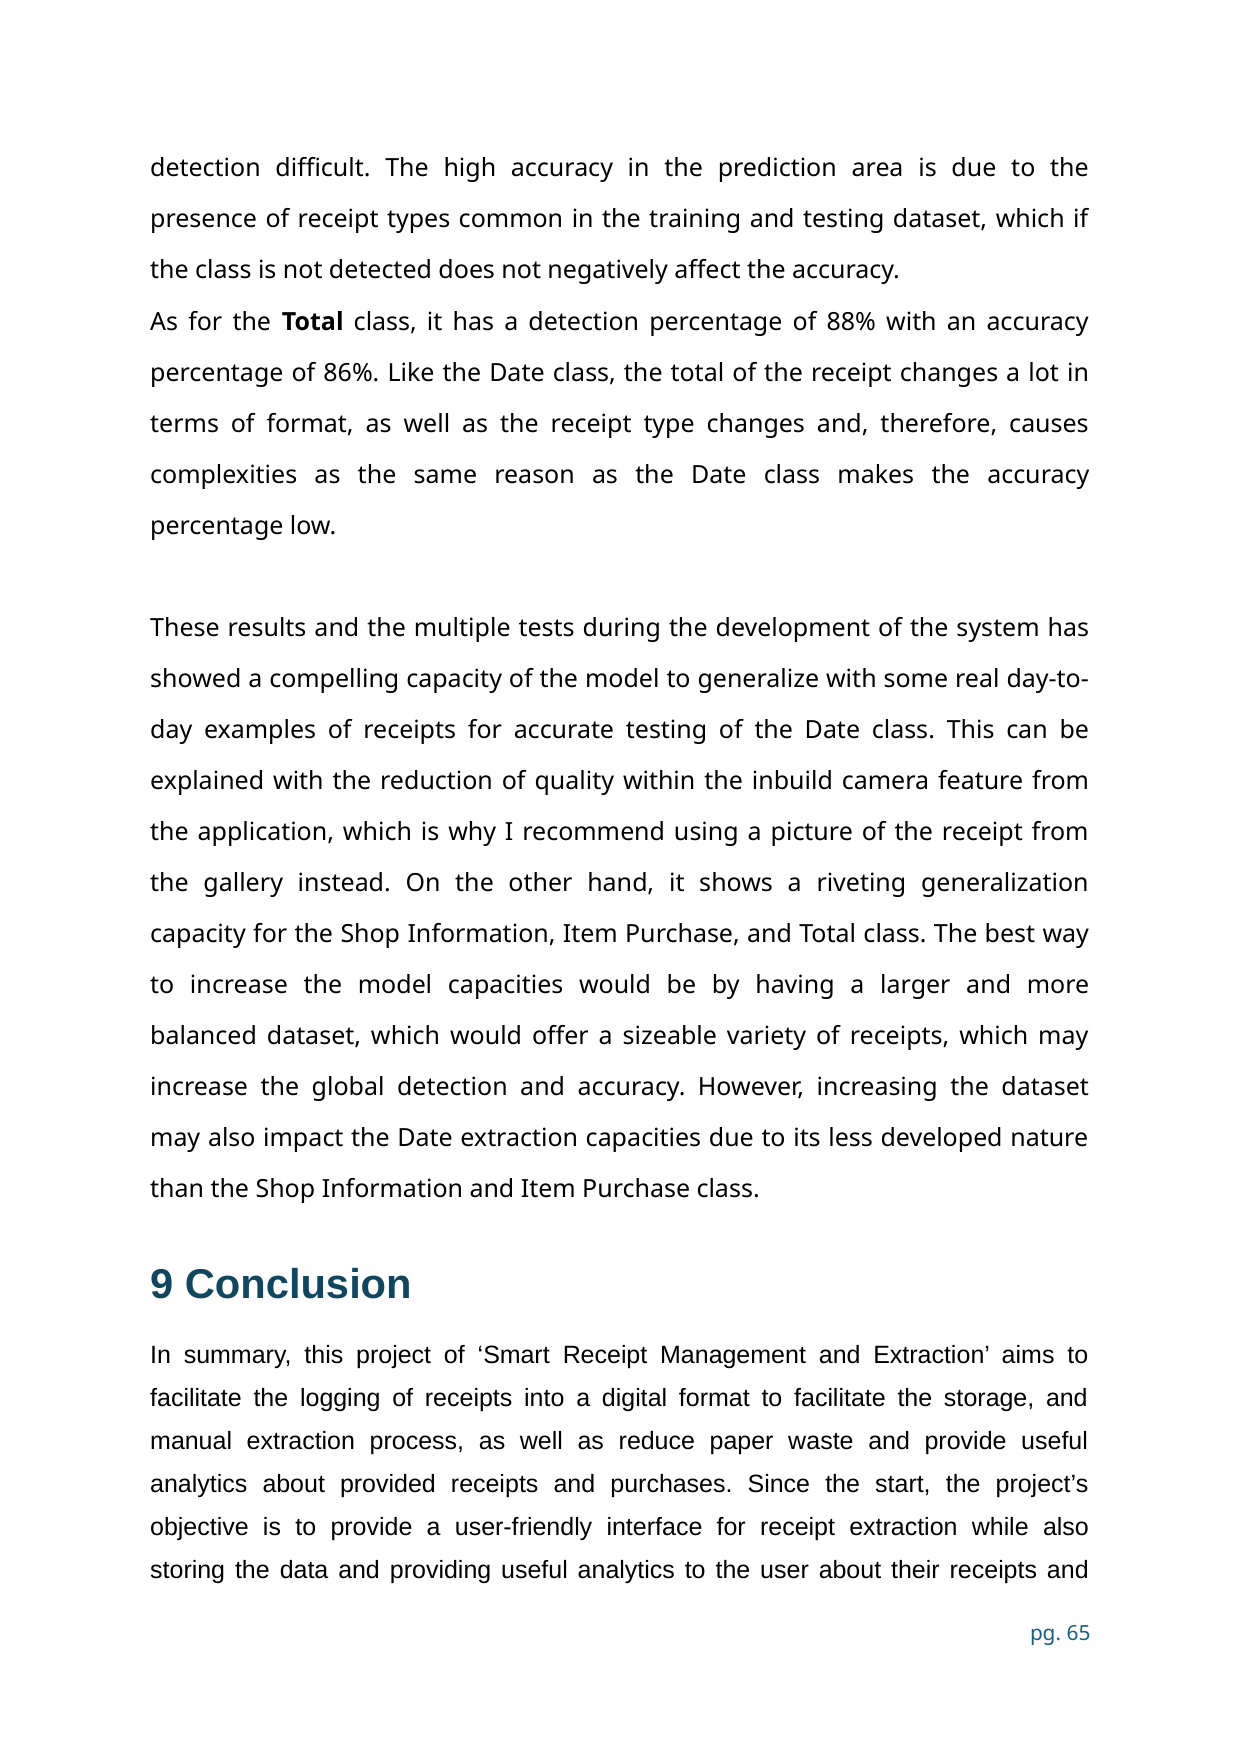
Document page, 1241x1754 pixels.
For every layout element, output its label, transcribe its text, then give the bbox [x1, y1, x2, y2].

text These results and the multiple tests during the development of the system has showed a compelling capacity of the model to generalize with some real day-to-day examples of receipts for accurate testing of the Date class. This can be explained with the reduction of quality within the inbuild camera feature from the application, which is why I recommend using a picture of the receipt from the gallery instead. On the other hand, it shows a riveting generalization capacity for the Shop Information, Item Purchase, and Total class. The best way to increase the model capacities would be by having a larger and more balanced dataset, which would offer a sizeable variety of receipts, which may increase the global detection and accuracy. However, increasing the dataset may also impact the Date extraction capacities due to its less developed nature than the Shop Information and Item Purchase class. [150, 609, 1090, 1205]
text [150, 1339, 1090, 1584]
text As for the Total class, it has a detection percentage of 88% with an accuracy percentage of 86%. Like the Date class, the total of the receipt changes a lot in terms of format, as well as the receipt type changes and, therefore, causes complexities as the same reason as the Date class makes the accuracy percentage low. [150, 303, 1090, 541]
subtitle 9 Conclusion [150, 1259, 1090, 1307]
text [150, 150, 1090, 286]
